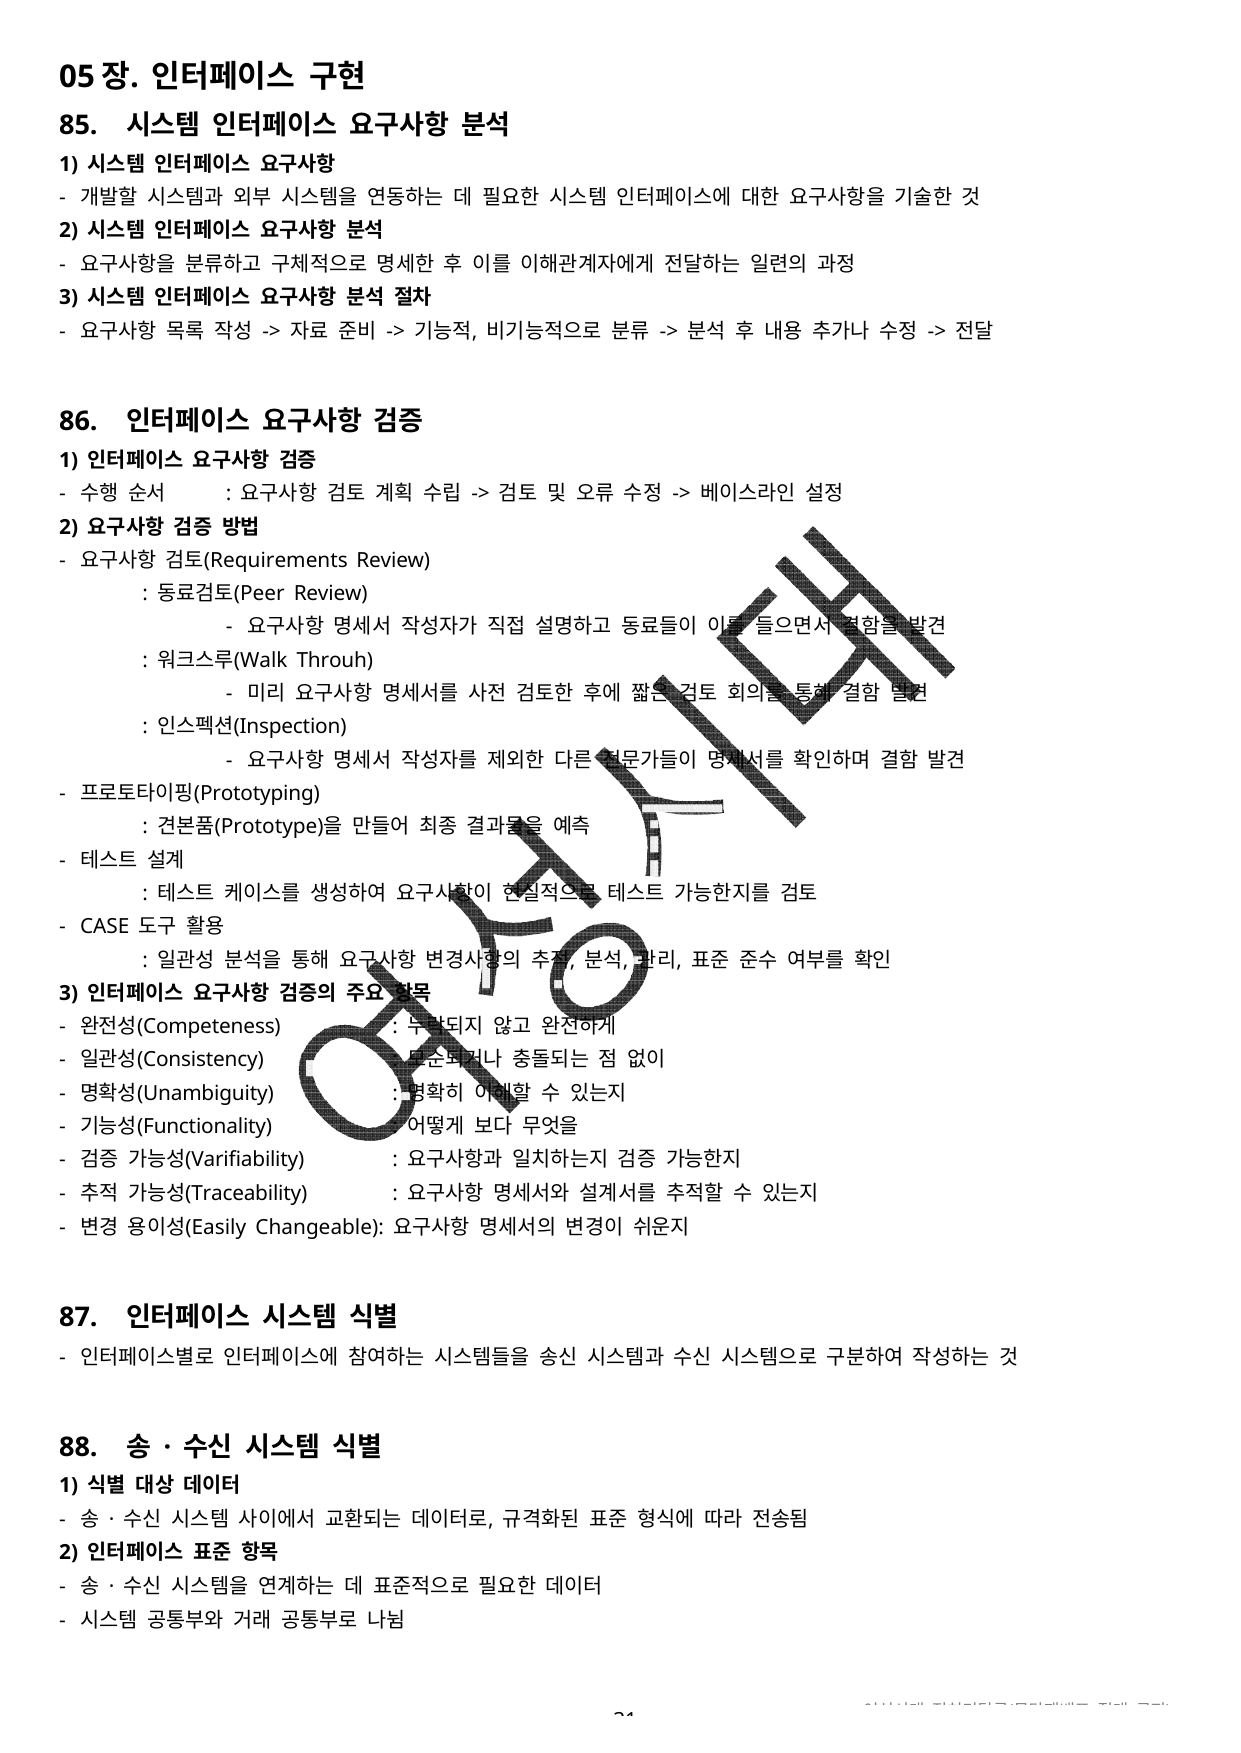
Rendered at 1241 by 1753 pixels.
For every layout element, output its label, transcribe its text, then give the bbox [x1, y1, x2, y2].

text : 일관성 분석을 통해 요구사항 변경사항의 추적, 분석, 관리, 표준 준수 여부를 확인 [142, 940, 1192, 974]
list 변경 용이성(Easily Changeable): 요구사항 명세서의 변경이 쉬운지 [59, 1207, 1192, 1242]
subtitle 식별 대상 데이터 [59, 1466, 1192, 1500]
subtitle 시스템 인터페이스 요구사항 분석 [59, 211, 1192, 244]
text : 테스트 케이스를 생성하여 요구사항이 현실적으로 테스트 가능한지를 검토 [142, 874, 1192, 907]
subtitle 시스템 인터페이스 요구사항 [59, 143, 1192, 178]
subtitle 인터페이스 요구사항 검증의 주요 항목 [59, 974, 1192, 1007]
text : 동료검토(Peer Review) [142, 574, 1192, 607]
subtitle 05장. 인터페이스 구현 [59, 45, 1192, 98]
subtitle 시스템 인터페이스 요구사항 분석 [59, 98, 1192, 143]
text : 견본품(Prototype)을 만들어 최종 결과물을 예측 [142, 807, 1192, 840]
list 송 · 수신 시스템 사이에서 교환되는 데이터로, 규격화된 표준 형식에 따라 전송됨 [59, 1500, 1192, 1533]
list 요구사항 검토(Requirements Review) [59, 541, 1192, 574]
list 인터페이스별로 인터페이스에 참여하는 시스템들을 송신 시스템과 수신 시스템으로 구분하여 작성하는 것 [59, 1336, 1192, 1371]
list 테스트 설계 [59, 840, 1192, 874]
list 프로토타이핑(Prototyping) [59, 774, 1192, 807]
list 송 · 수신 시스템을 연계하는 데 표준적으로 필요한 데이터 [59, 1566, 1192, 1600]
list 기능성(Functionality) : 어떻게 보다 무엇을 [59, 1107, 1192, 1140]
subtitle 요구사항 검증 방법 [59, 507, 1192, 541]
subtitle 시스템 인터페이스 요구사항 분석 절차 [59, 278, 1192, 311]
list 요구사항 목록 작성 -> 자료 준비 -> 기능적, 비기능적으로 분류 -> 분석 후 내용 추가나 수정 -> 전달 [59, 311, 1192, 346]
list 검증 가능성(Varifiability) : 요구사항과 일치하는지 검증 가능한지 [59, 1140, 1192, 1173]
subtitle 송 · 수신 시스템 식별 [59, 1418, 1192, 1466]
list 수행 순서 : 요구사항 검토 계획 수립 -> 검토 및 오류 수정 -> 베이스라인 설정 [59, 474, 1192, 507]
list CASE 도구 활용 [59, 907, 1192, 940]
list 명확성(Unambiguity) : 명확히 이해할 수 있는지 [59, 1073, 1192, 1107]
list 요구사항을 분류하고 구체적으로 명세한 후 이를 이해관계자에게 전달하는 일련의 과정 [59, 244, 1192, 278]
subtitle 인터페이스 시스템 식별 [59, 1289, 1192, 1336]
list 미리 요구사항 명세서를 사전 검토한 후에 짧은 검토 회의를 통해 결함 발견 [226, 674, 1192, 707]
list 요구사항 명세서 작성자를 제외한 다른 전문가들이 명세서를 확인하며 결함 발견 [226, 741, 1192, 774]
list 일관성(Consistency) : 모순되거나 충돌되는 점 없이 [59, 1040, 1192, 1073]
list 시스템 공통부와 거래 공통부로 나뉨 [59, 1600, 1192, 1634]
list 요구사항 명세서 작성자가 직접 설명하고 동료들이 이를 들으면서 결함을 발견 [226, 607, 1192, 641]
list 추적 가능성(Traceability) : 요구사항 명세서와 설계서를 추적할 수 있는지 [59, 1173, 1192, 1207]
list 완전성(Competeness) : 누락되지 않고 완전하게 [59, 1007, 1192, 1040]
list 개발할 시스템과 외부 시스템을 연동하는 데 필요한 시스템 인터페이스에 대한 요구사항을 기술한 것 [59, 178, 1192, 211]
text : 워크스루(Walk Throuh) [142, 641, 1192, 674]
text : 인스펙션(Inspection) [142, 707, 1192, 741]
subtitle 인터페이스 요구사항 검증 [59, 440, 1192, 474]
subtitle 인터페이스 요구사항 검증 [59, 393, 1192, 440]
subtitle 인터페이스 표준 항목 [59, 1533, 1192, 1566]
